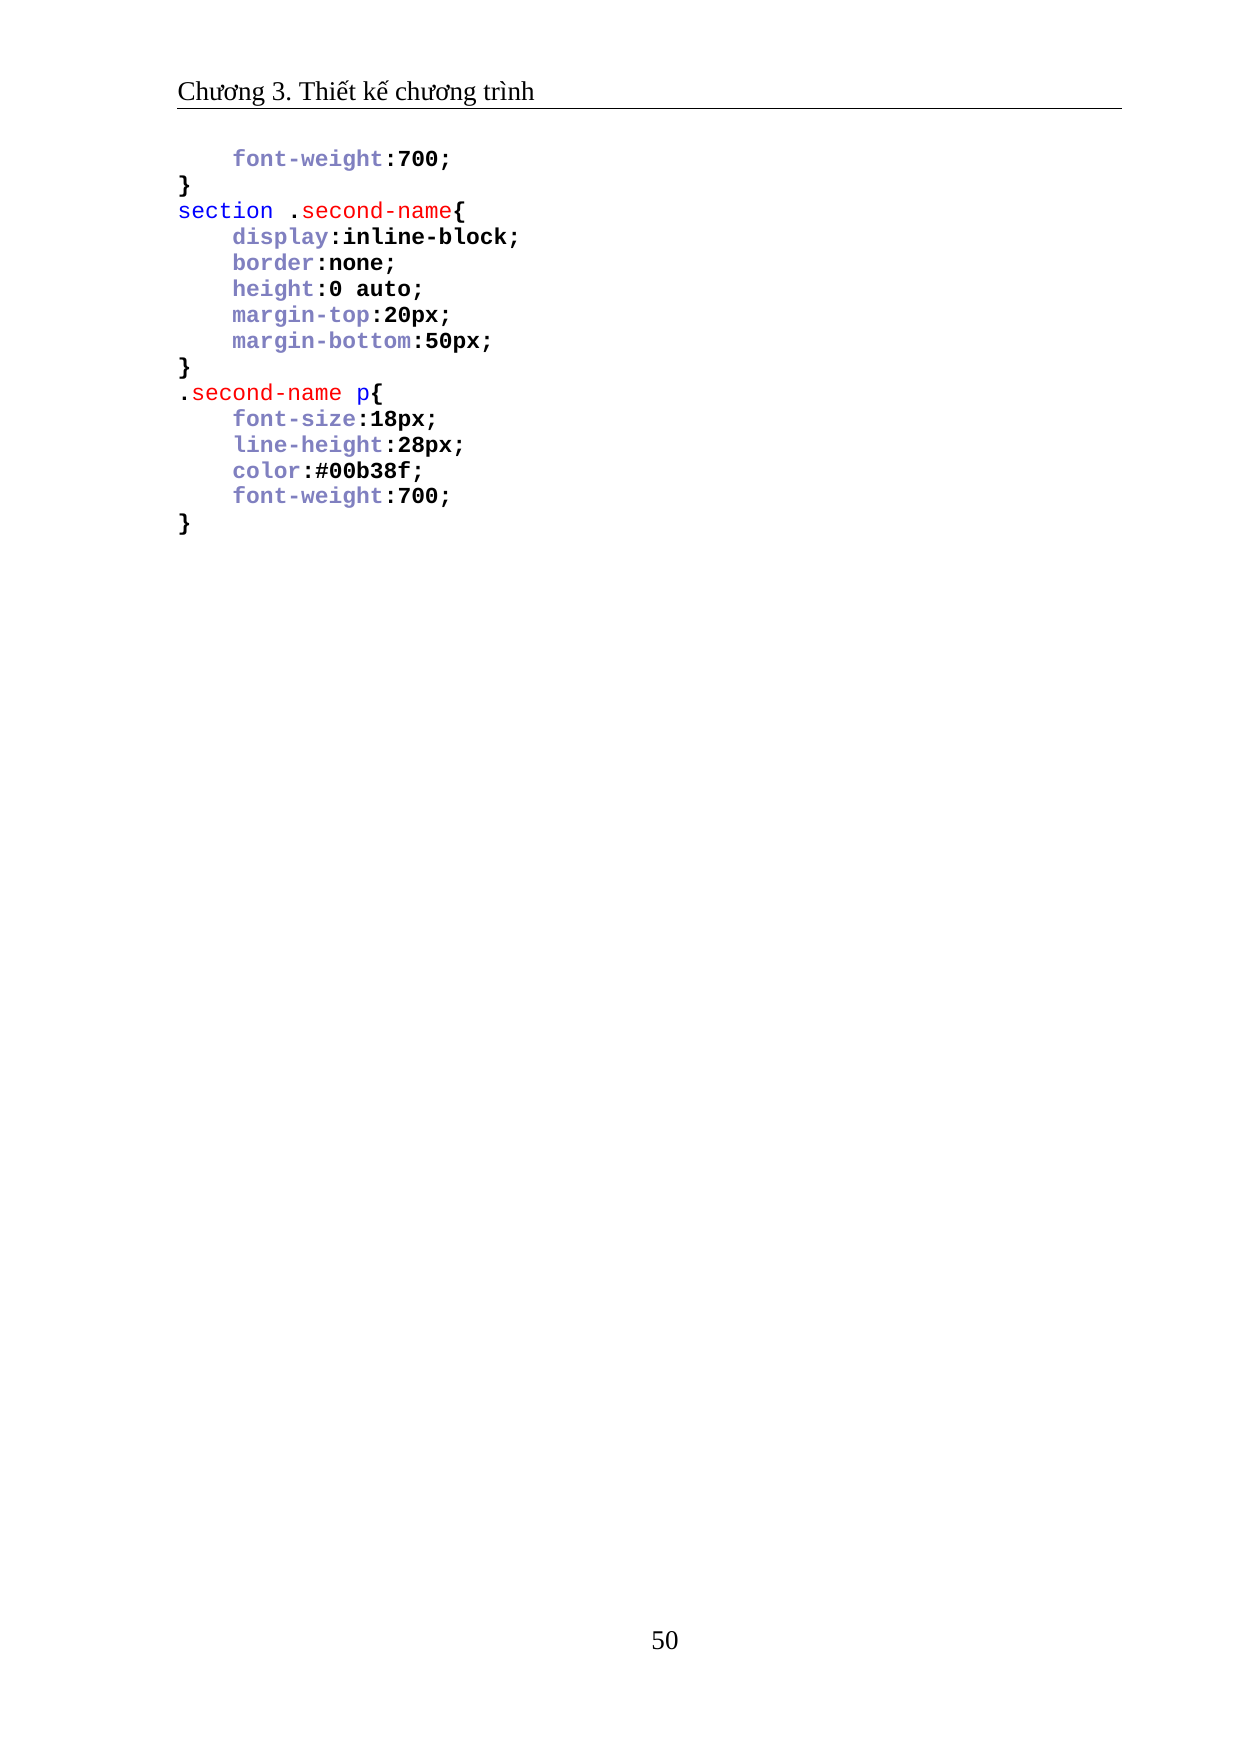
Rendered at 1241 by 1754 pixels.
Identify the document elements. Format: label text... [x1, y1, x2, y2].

text height:0 auto; [177, 277, 1122, 303]
text display:inline-block; [177, 226, 1122, 251]
text section .second-name{ [177, 199, 1122, 226]
text } [177, 174, 1122, 199]
text font-size:18px; [177, 407, 1122, 433]
text margin-bottom:50px; [177, 329, 1122, 355]
text border:none; [177, 251, 1122, 277]
text line-height:28px; [177, 433, 1122, 459]
text } [177, 511, 1122, 537]
text color:#00b38f; [177, 459, 1122, 485]
text font-weight:700; [177, 485, 1122, 511]
text .second-name p{ [177, 381, 1122, 407]
text font-weight:700; [177, 148, 1122, 174]
text } [177, 355, 1122, 381]
text margin-top:20px; [177, 303, 1122, 329]
